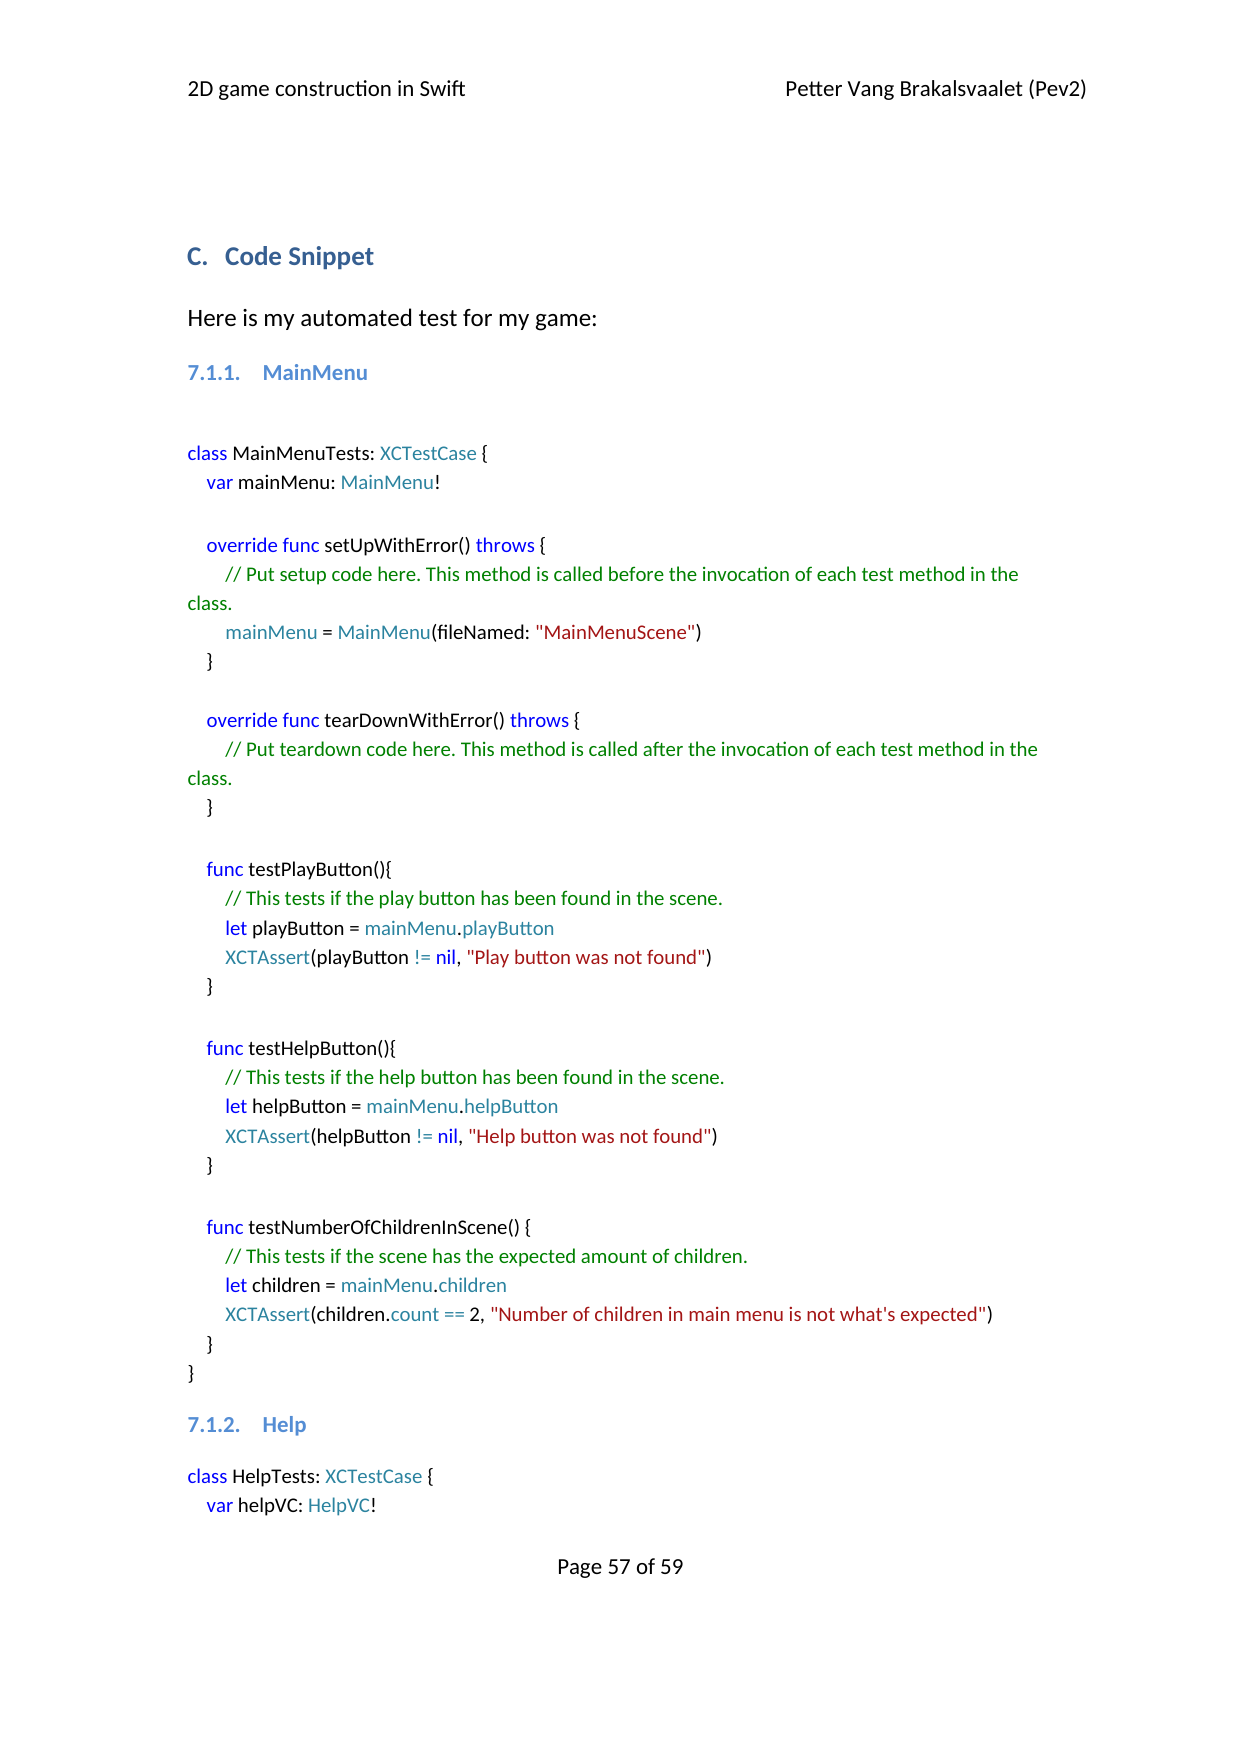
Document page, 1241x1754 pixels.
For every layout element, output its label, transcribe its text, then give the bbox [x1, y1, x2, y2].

text mainMenu = MainMenu(fileNamed: "MainMenuScene") [187, 619, 1053, 645]
text func testNumberOfChildrenInScene() { [187, 1214, 1053, 1239]
text } [187, 794, 1053, 820]
text XCTAssert(playButton != nil, "Play button was not found") [187, 944, 1053, 969]
text let helpButton = mainMenu.helpButton [187, 1094, 1053, 1119]
text XCTAssert(helpButton != nil, "Help button was not found") [187, 1123, 1053, 1148]
text override func setUpWithError() throws { [187, 532, 1053, 557]
text let playButton = mainMenu.playButton [187, 915, 1053, 940]
text } [187, 973, 1053, 998]
text } [187, 1331, 1053, 1356]
text XCTAssert(children.count == 2, "Number of children in main menu is not what's expected") [187, 1302, 1053, 1327]
text class MainMenuTests: XCTestCase { [187, 440, 1053, 466]
text // This tests if the scene has the expected amount of children. [187, 1243, 1053, 1269]
text // This tests if the help button has been found in the scene. [187, 1064, 1053, 1090]
text var mainMenu: MainMenu! [187, 469, 1053, 495]
text let children = mainMenu.children [187, 1272, 1053, 1298]
subtitle MainMenu [187, 358, 1053, 386]
text func testPlayButton(){ [187, 856, 1053, 882]
text } [187, 1152, 1053, 1177]
text } [187, 1360, 1053, 1385]
subtitle Help [187, 1410, 1053, 1438]
text Here is my automated test for my game: [187, 302, 1053, 333]
text func testHelpButton(){ [187, 1035, 1053, 1061]
text Code Snippet [187, 239, 1053, 272]
text // Put setup code here. This method is called before the invocation of each test method in the class. [187, 561, 1053, 616]
text override func tearDownWithError() throws { [187, 707, 1053, 732]
text } [187, 648, 1053, 674]
text var helpVC: HelpVC! [187, 1492, 1053, 1518]
text // Put teardown code here. This method is called after the invocation of each test method in the class. [187, 736, 1053, 791]
text // This tests if the play button has been found in the scene. [187, 886, 1053, 911]
text class HelpTests: XCTestCase { [187, 1463, 1053, 1488]
